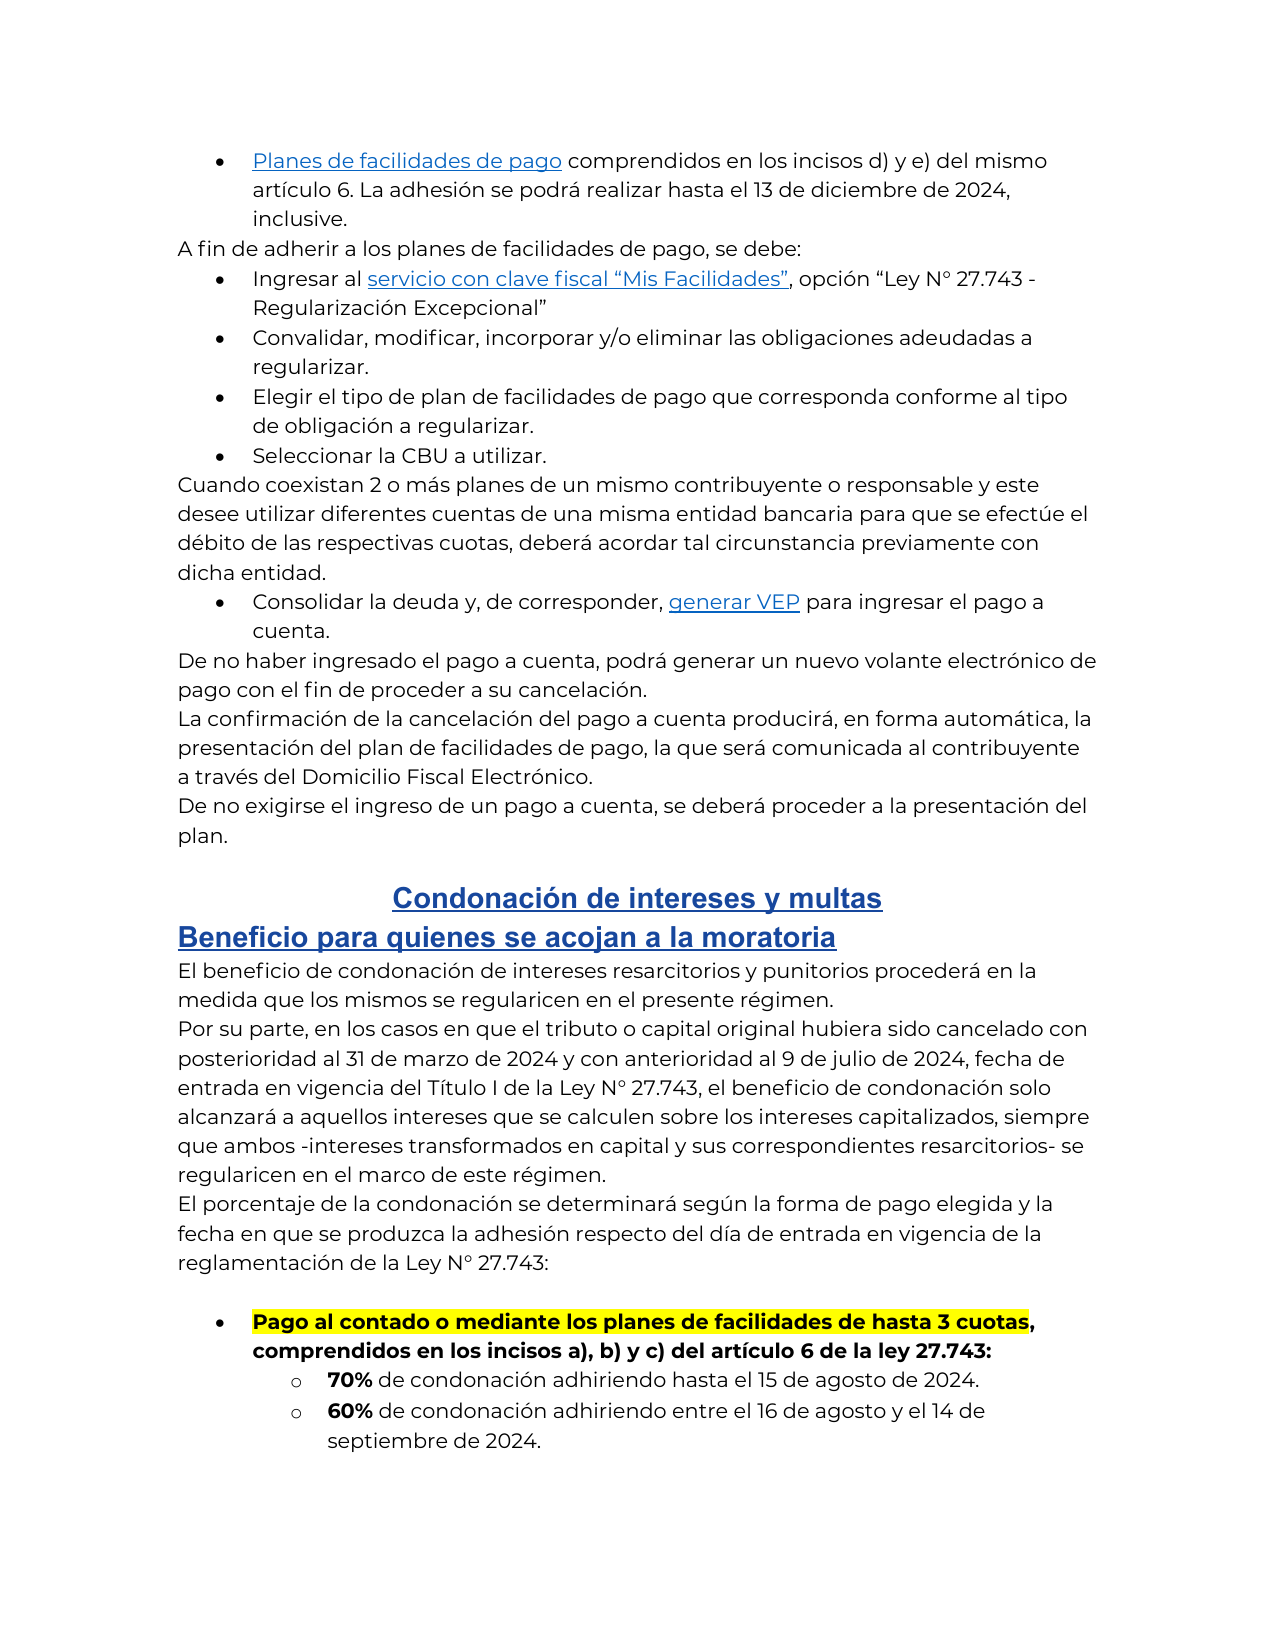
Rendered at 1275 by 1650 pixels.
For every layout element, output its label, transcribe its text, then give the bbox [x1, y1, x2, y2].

list 60% de condonación adhiriendo entre el 16 de agosto y el 14 de septiembre de 2024. [290, 1398, 1098, 1453]
list Seleccionar la CBU a utilizar. [215, 442, 1098, 468]
text A fin de adherir a los planes de facilidades de pago, se debe: [177, 236, 1098, 261]
text De no haber ingresado el pago a cuenta, podrá generar un nuevo volante electrónico de pago con el fin de proceder a su cancelación. [177, 648, 1098, 702]
list Planes de facilidades de pago comprendidos en los incisos d) y e) del mismo artículo 6. La adhesión se podrá realizar hasta el 13 de diciembre de 2024, inclusive. [215, 148, 1098, 232]
text El beneficio de condonación de intereses resarcitorios y punitorios procederá en la medida que los mismos se regularicen en el presente régimen. [177, 958, 1098, 1013]
text Beneficio para quienes se acojan a la moratoria [177, 920, 1098, 953]
text Cuando coexistan 2 o más planes de un mismo contribuyente o responsable y este desee utilizar diferentes cuentas de una misma entidad bancaria para que se efectúe el débito de las respectivas cuotas, deberá acordar tal circunstancia previamente con dicha entidad. [177, 472, 1098, 585]
text El porcentaje de la condonación se determinará según la forma de pago elegida y la fecha en que se produzca la adhesión respecto del día de entrada en vigencia de la reglamentación de la Ley N° 27.743: [177, 1192, 1098, 1275]
list Pago al contado o mediante los planes de facilidades de hasta 3 cuotas, comprendidos en los incisos a), b) y c) del artículo 6 de la ley 27.743: [215, 1308, 1098, 1364]
list Consolidar la deuda y, de corresponder, generar VEP para ingresar el pago a cuenta. [215, 589, 1098, 644]
list 70% de condonación adhiriendo hasta el 15 de agosto de 2024. [290, 1367, 1098, 1394]
text Por su parte, en los casos en que el tributo o capital original hubiera sido cancelado con posterioridad al 31 de marzo de 2024 y con anterioridad al 9 de julio de 2024, fecha de entrada en vigencia del Título I de la Ley N° 27.743, el beneficio de condonación solo alcanzará a aquellos intereses que se calculen sobre los intereses capitalizados, siempre que ambos -intereses transformados en capital y sus correspondientes resarcitorios- se regularicen en el marco de este régimen. [177, 1017, 1098, 1188]
text De no exigirse el ingreso de un pago a cuenta, se deberá proceder a la presentación del plan. [177, 794, 1098, 848]
list Convalidar, modificar, incorporar y/o eliminar las obligaciones adeudadas a regularizar. [215, 324, 1098, 379]
list Ingresar al servicio con clave fiscal “Mis Facilidades”, opción “Ley N° 27.743 - Regularización Excepcional” [215, 265, 1098, 320]
list Elegir el tipo de plan de facilidades de pago que corresponda conforme al tipo de obligación a regularizar. [215, 383, 1098, 438]
text Condonación de intereses y multas [177, 881, 1098, 915]
text La confirmación de la cancelación del pago a cuenta producirá, en forma automática, la presentación del plan de facilidades de pago, la que será comunicada al contribuyente a través del Domicilio Fiscal Electrónico. [177, 706, 1098, 790]
